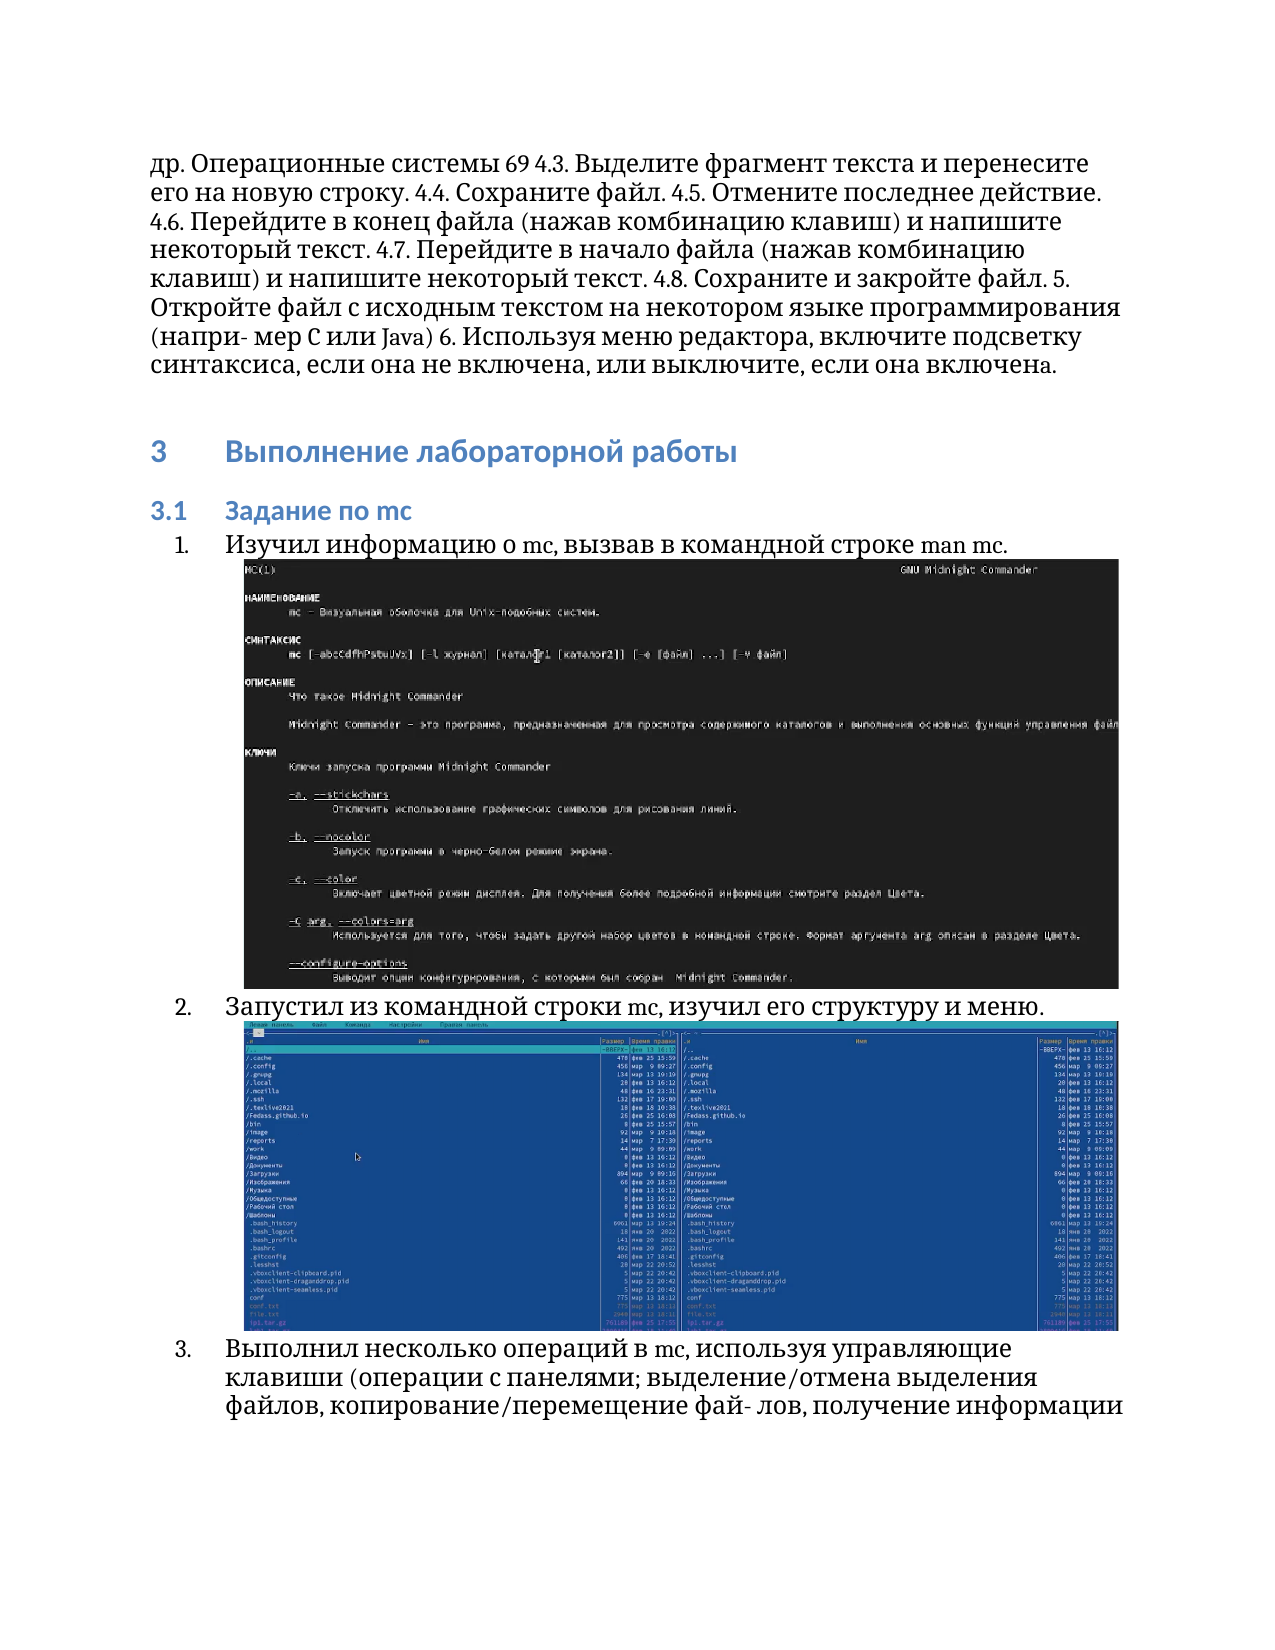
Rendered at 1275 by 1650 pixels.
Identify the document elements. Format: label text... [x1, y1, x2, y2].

subtitle 3 Выполнение лабораторной работы [150, 430, 1125, 471]
subtitle 3.1 Задание по mc [150, 492, 1125, 527]
picture [243, 1021, 1119, 1331]
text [150, 150, 1125, 380]
picture [243, 559, 1119, 989]
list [175, 1335, 1125, 1421]
